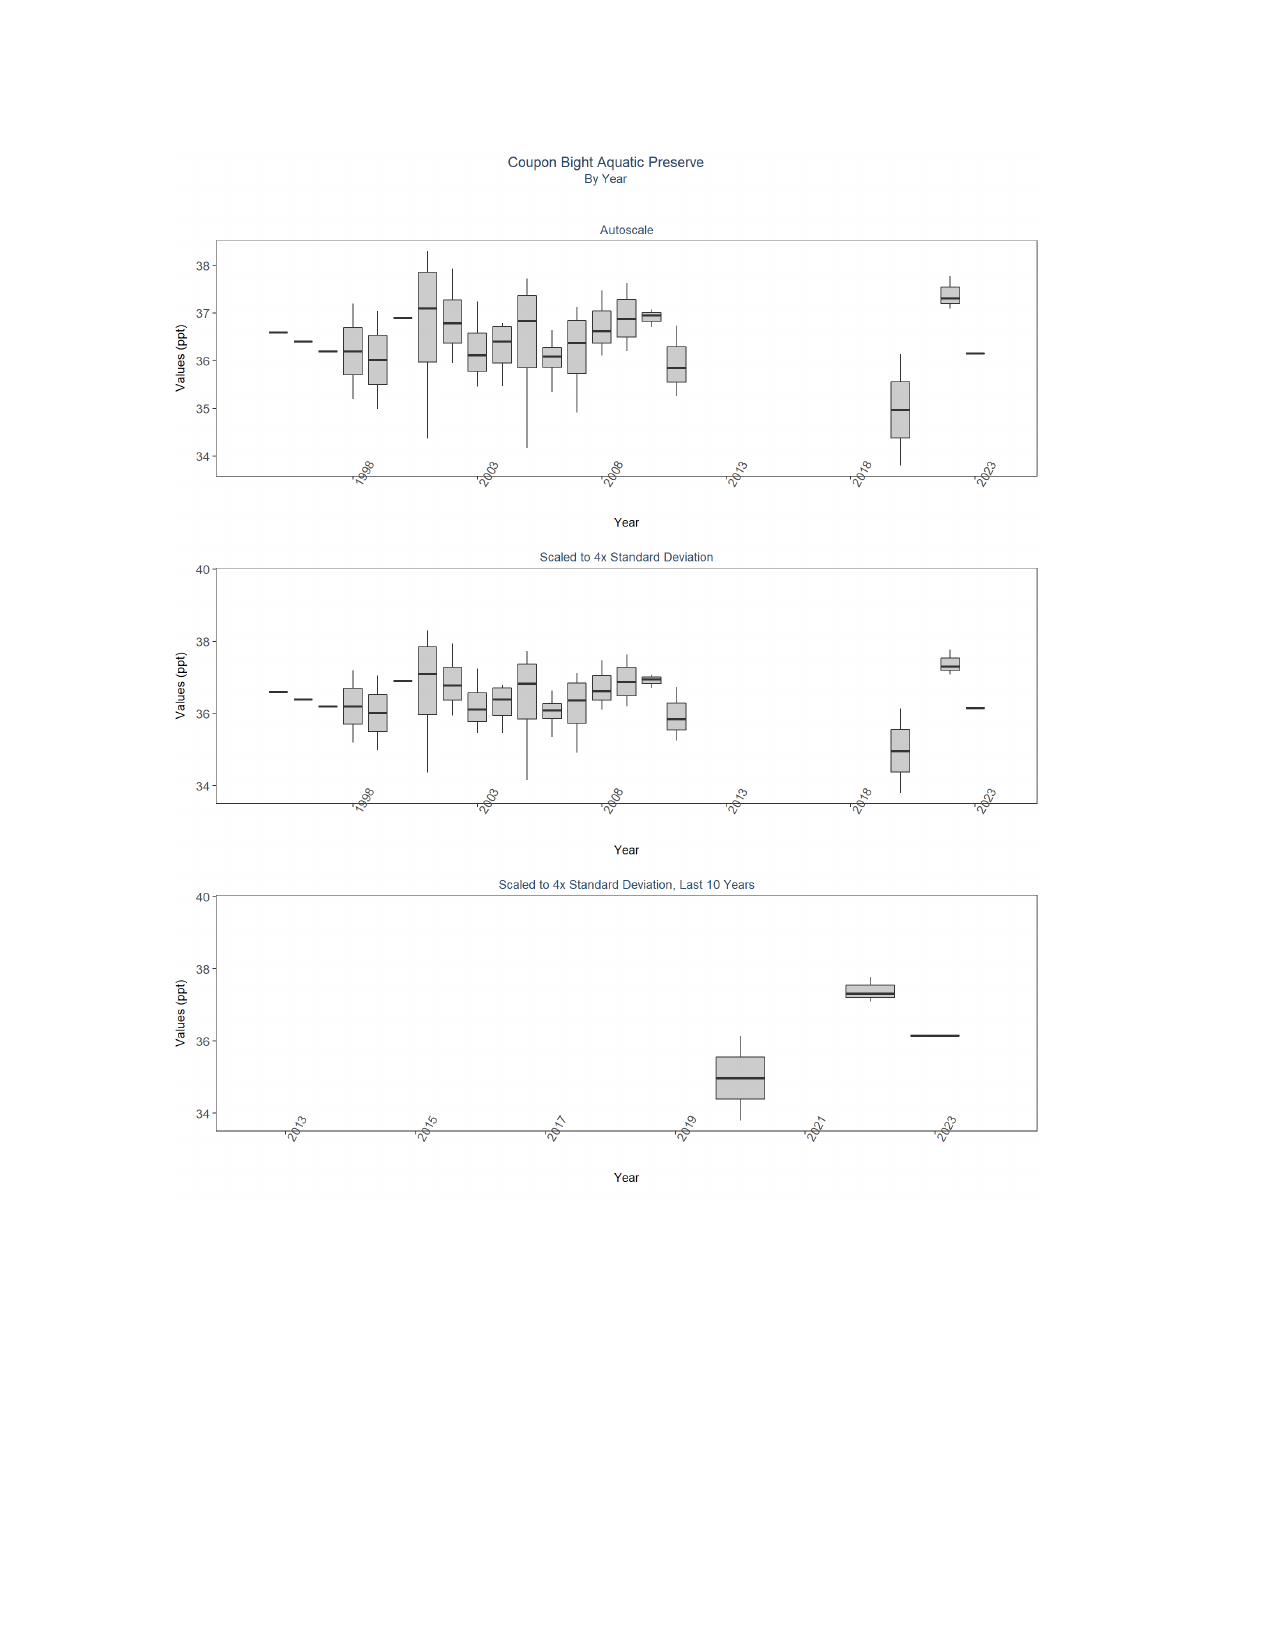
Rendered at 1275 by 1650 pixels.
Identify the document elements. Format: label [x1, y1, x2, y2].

picture [168, 150, 1044, 1200]
